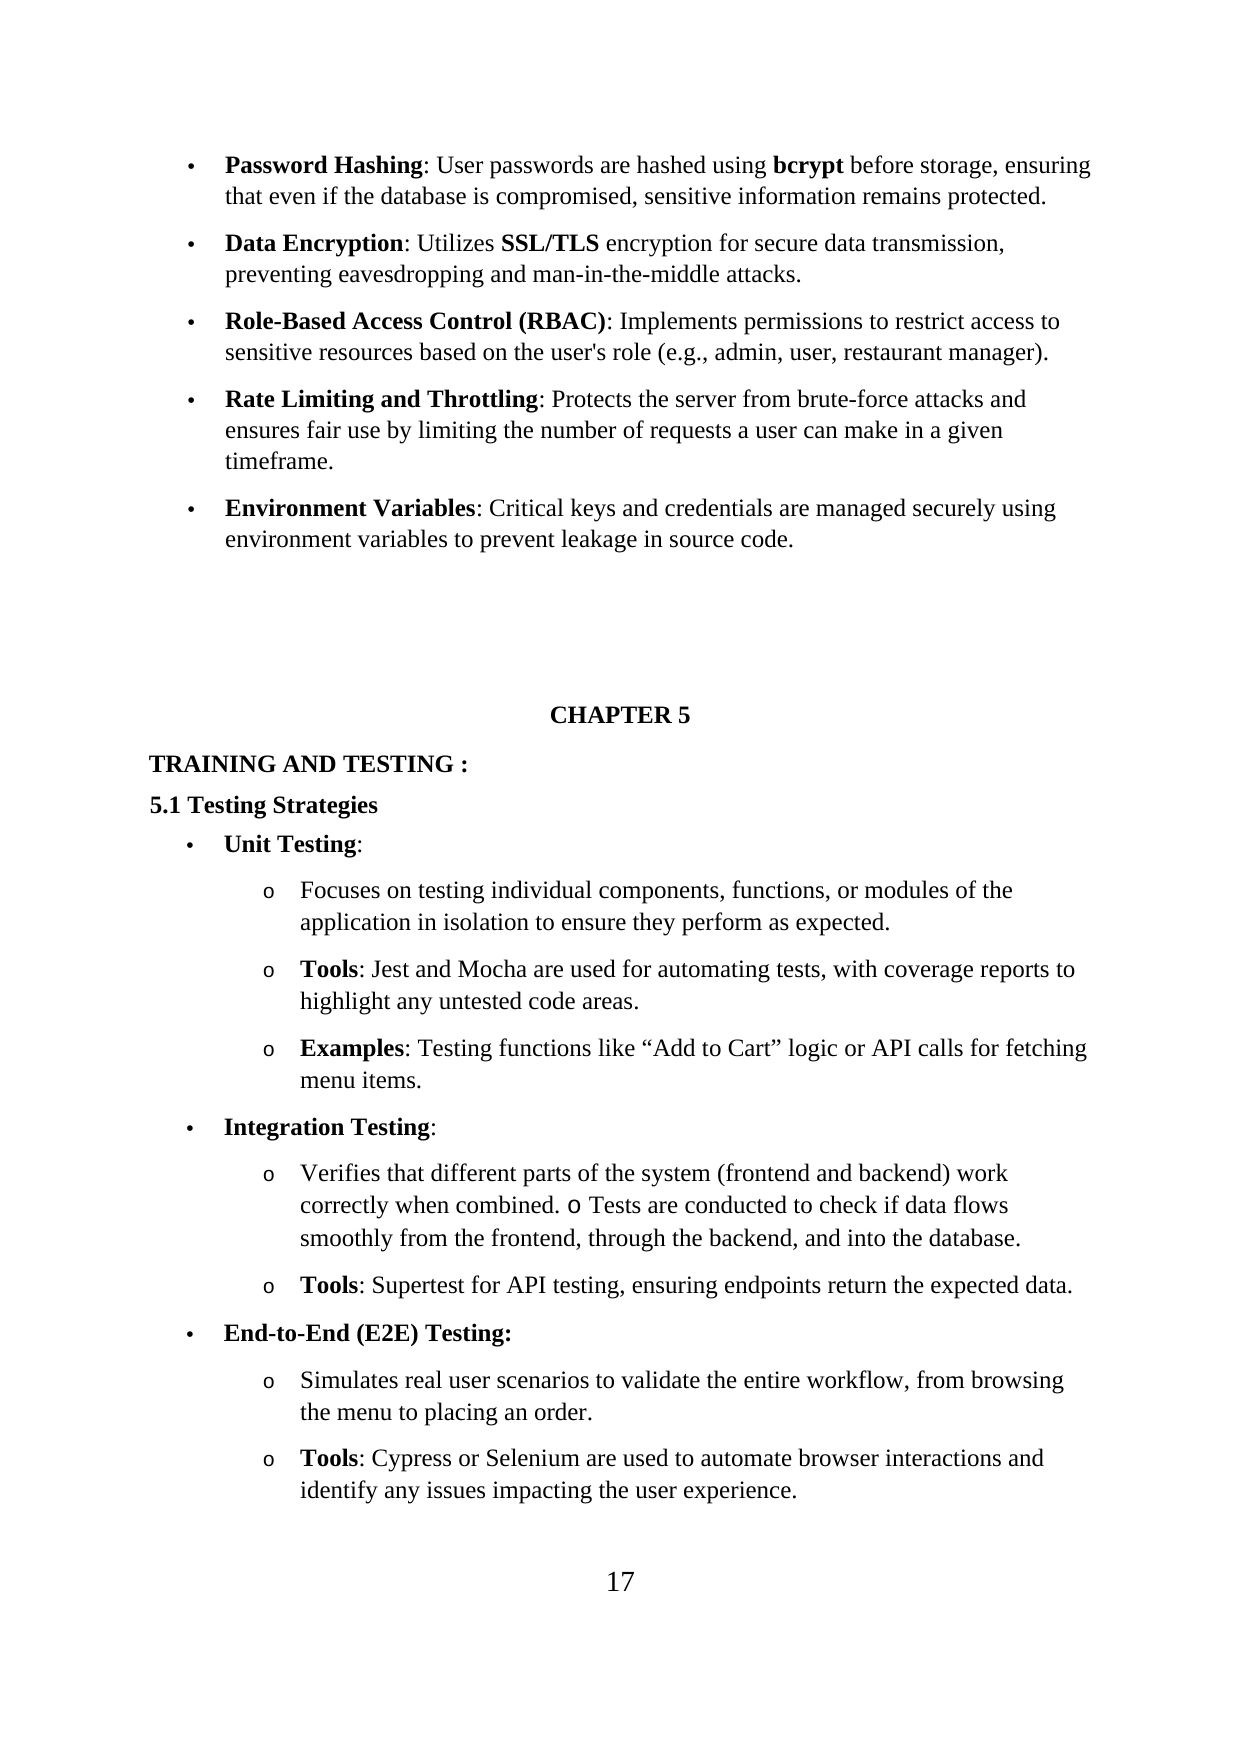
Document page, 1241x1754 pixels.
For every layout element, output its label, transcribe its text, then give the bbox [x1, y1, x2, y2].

list Integration Testing: [186, 1112, 1174, 1141]
list Data Encryption: Utilizes SSL/TLS encryption for secure data transmission, preventing eavesdropping and man-in-the-middle attacks. [187, 228, 1099, 288]
list Verifies that different parts of the system (frontend and backend) work correctly when combined. o Tests are conducted to check if data flows smoothly from the frontend, through the backend, and into the database. [262, 1158, 1099, 1252]
subtitle 5.1 Testing Strategies [149, 790, 1174, 818]
subtitle TRAINING AND TESTING : [148, 749, 1092, 778]
list Environment Variables: Critical keys and credentials are managed securely using environment variables to prevent leakage in source code. [187, 493, 1099, 552]
list Simulates real user scenarios to validate the entire workflow, from browsing the menu to placing an order. [262, 1365, 1099, 1425]
list Tools: Cypress or Selenium are used to automate browser interactions and identify any issues impacting the user experience. [262, 1443, 1099, 1504]
list Tools: Supertest for API testing, ensuring endpoints return the expected data. [262, 1270, 1099, 1300]
list Examples: Testing functions like “Add to Cart” logic or API calls for fetching menu items. [262, 1033, 1099, 1094]
list Tools: Jest and Mocha are used for automating tests, with coverage reports to highlight any untested code areas. [262, 954, 1099, 1015]
list Rate Limiting and Throttling: Protects the server from brute-force attacks and ensures fair use by limiting the number of requests a user can make in a given timeframe. [187, 384, 1099, 474]
list Unit Testing: [186, 829, 1174, 858]
list Password Hashing: User passwords are hashed using bcrypt before storage, ensuring that even if the database is compromised, sensitive information remains protected. [187, 150, 1099, 210]
subtitle CHAPTER 5 [148, 701, 1091, 729]
list End-to-End (E2E) Testing: [186, 1318, 1174, 1347]
list Role-Based Access Control (RBAC): Implements permissions to restrict access to sensitive resources based on the user's role (e.g., admin, user, restaurant manager). [187, 306, 1099, 366]
list Focuses on testing individual components, functions, or modules of the application in isolation to ensure they perform as expected. [262, 876, 1099, 936]
